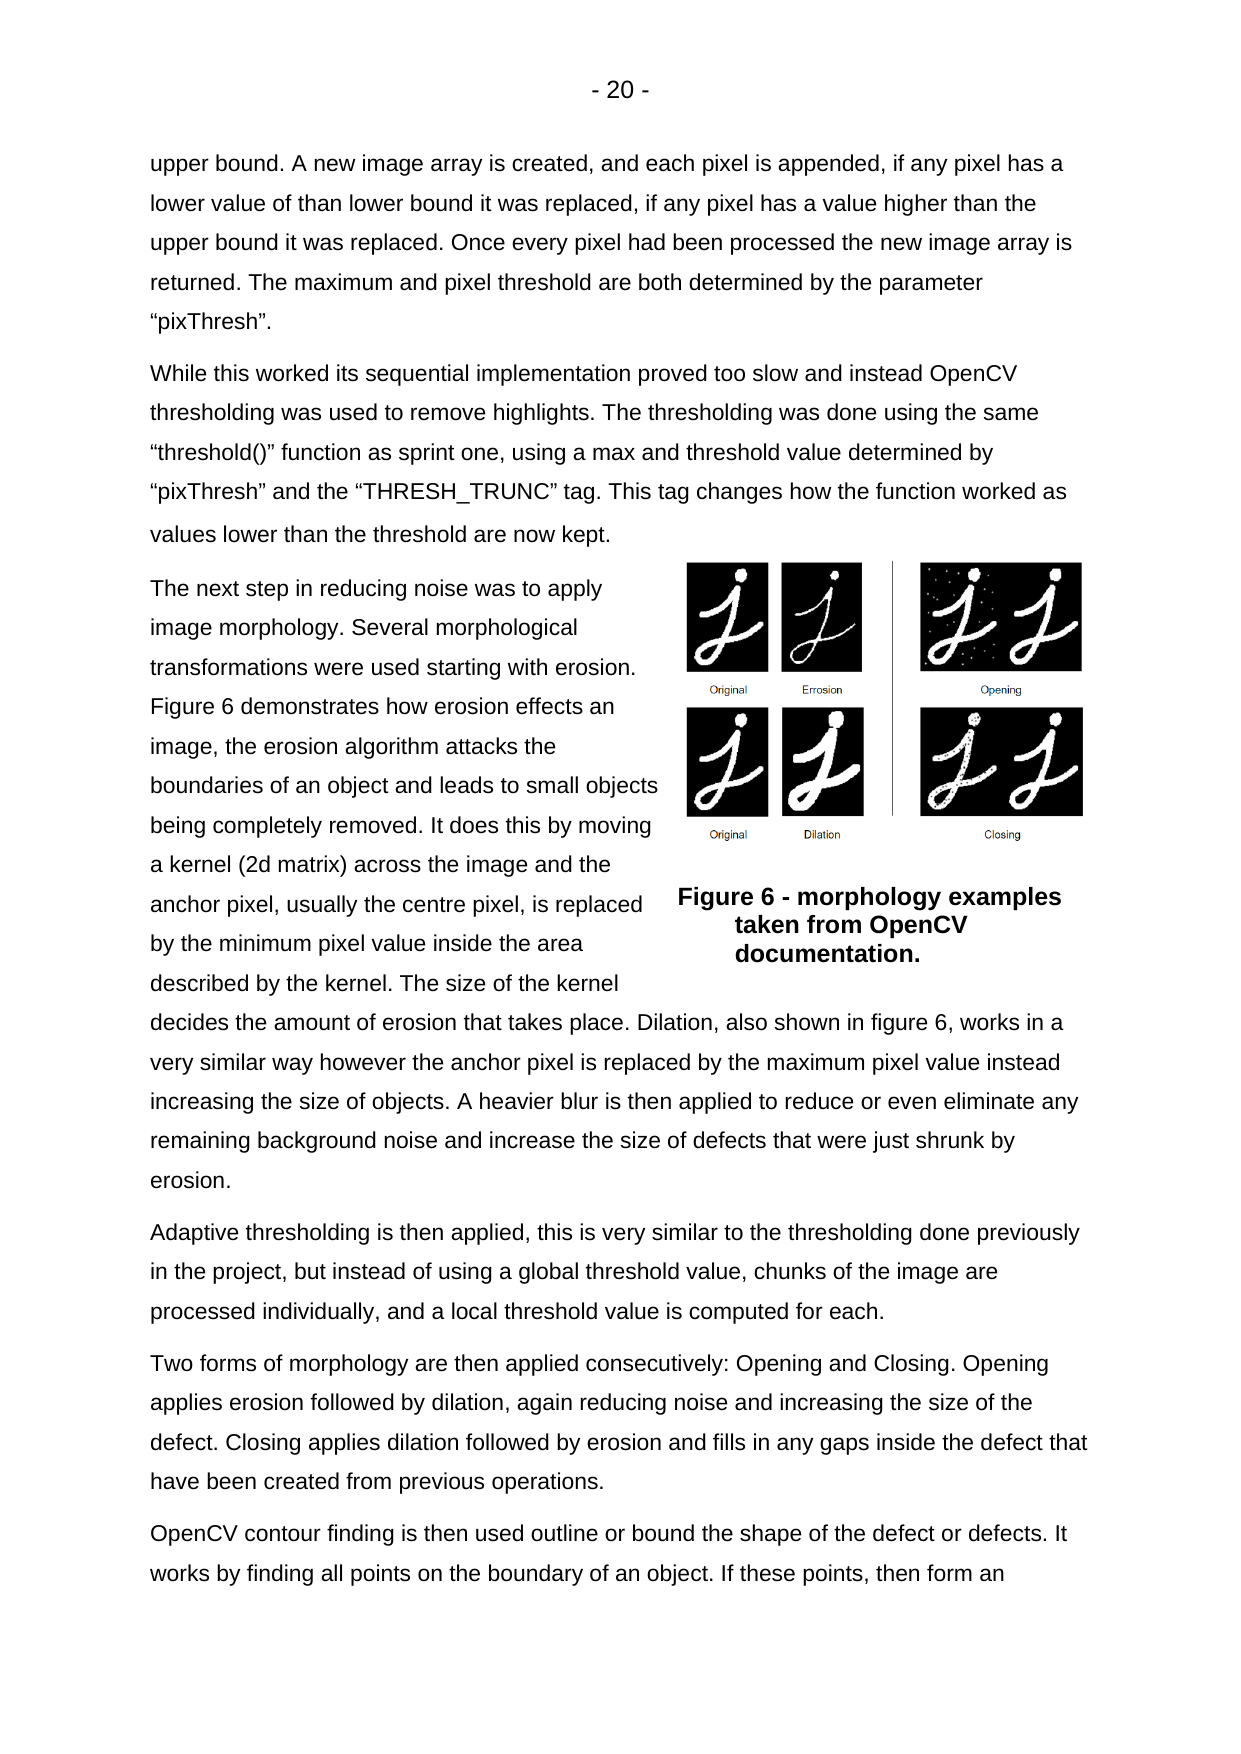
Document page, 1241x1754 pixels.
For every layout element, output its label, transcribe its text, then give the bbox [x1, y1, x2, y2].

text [150, 1520, 1090, 1586]
text Two forms of morphology are then applied consecutively: Opening and Closing. Opening applies erosion followed by dilation, again reducing noise and increasing the size of the defect. Closing applies dilation followed by erosion and fills in any gaps inside the defect that have been created from previous operations. [150, 1350, 1090, 1494]
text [150, 150, 1090, 334]
text Adaptive thresholding is then applied, this is very similar to the thresholding done previously in the project, but instead of using a global threshold value, chunks of the image are processed individually, and a local threshold value is computed for each. [150, 1219, 1090, 1324]
picture [677, 556, 1091, 848]
text The next step in reducing noise was to apply image morphology. Several morphological transformations were used starting with erosion. Figure 6 demonstrates how erosion effects an image, the erosion algorithm attacks the boundaries of an object and leads to small objects being completely removed. It does this by moving a kernel (2d matrix) across the image and the anchor pixel, usually the centre pixel, is replaced by the minimum pixel value inside the area described by the kernel. The size of the kernel decides the amount of erosion that takes place. Dilation, also shown in figure 6, works in a very similar way however the anchor pixel is replaced by the maximum pixel value instead increasing the size of objects. A heavier blur is then applied to reduce or even eliminate any remaining background noise and increase the size of defects that were just shrunk by erosion. [150, 575, 1090, 1193]
text While this worked its sequential implementation proved too slow and instead OpenCV thresholding was used to remove highlights. The thresholding was done using the same “threshold()” function as sprint one, using a max and threshold value determined by “pixThresh” and the “THRESH_TRUNC” tag. This tag changes how the function worked as values lower than the threshold are now kept. [150, 360, 1090, 548]
